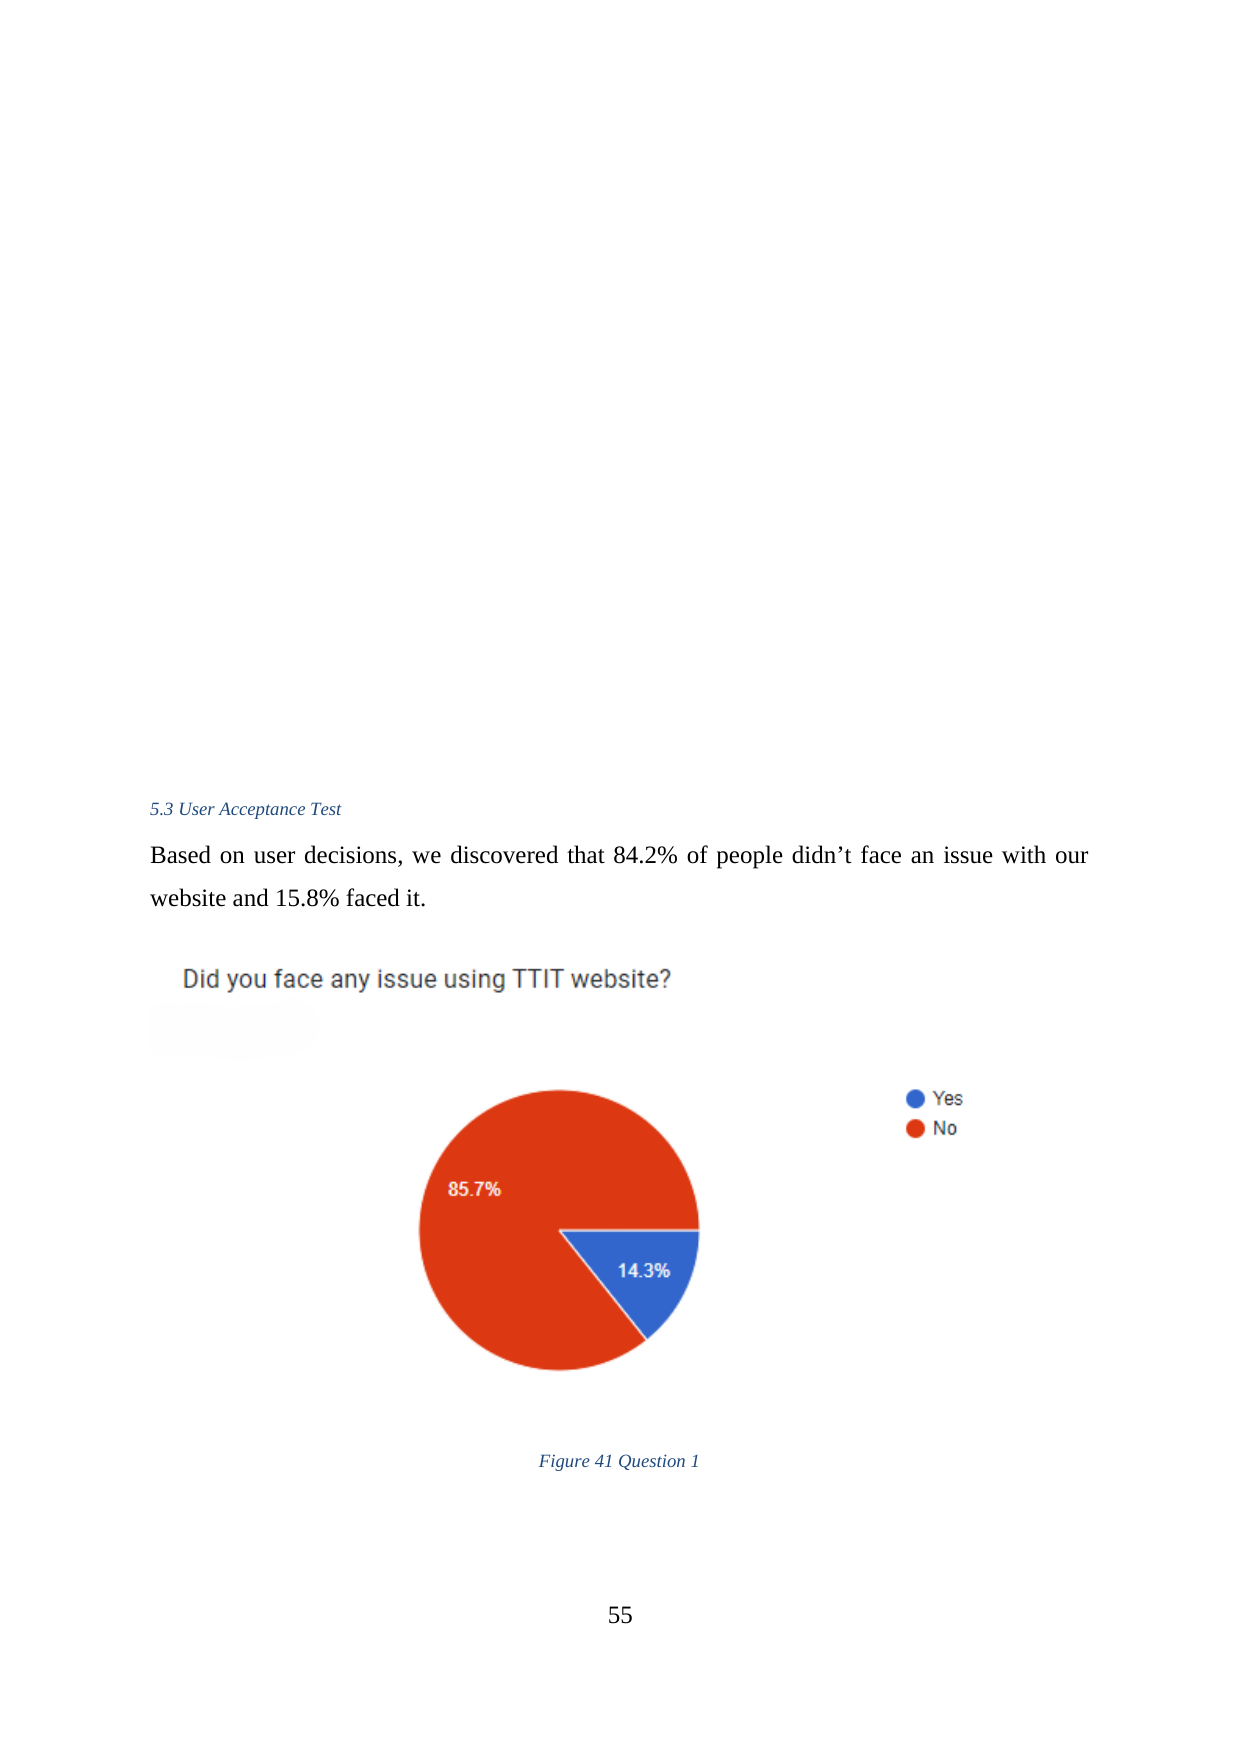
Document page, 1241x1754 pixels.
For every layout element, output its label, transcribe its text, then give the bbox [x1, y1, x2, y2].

text Based on user decisions, we discovered that 84.2% of people didn’t face an issue with our website and 15.8% faced it. [150, 840, 1090, 912]
picture [150, 938, 1044, 1423]
text 5.3 User Acceptance Test [150, 798, 1090, 819]
